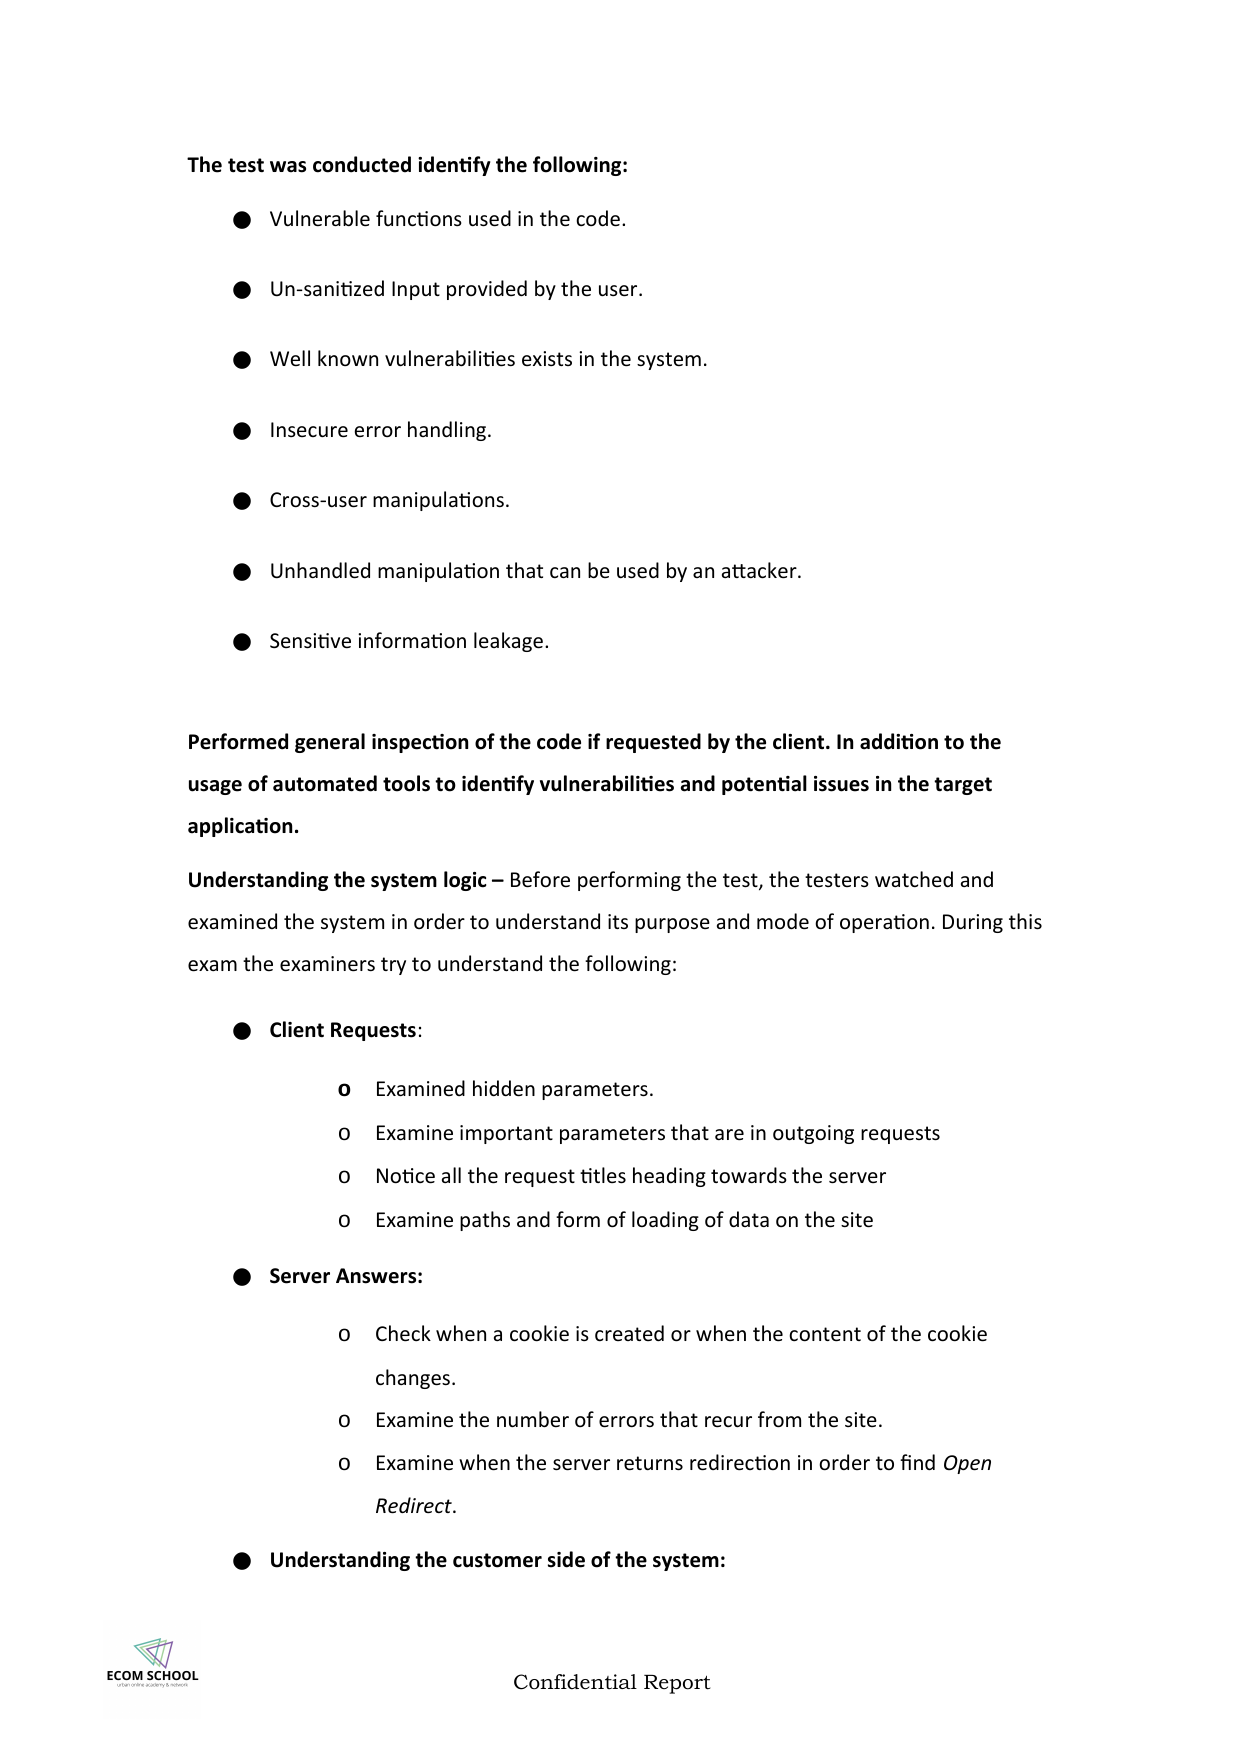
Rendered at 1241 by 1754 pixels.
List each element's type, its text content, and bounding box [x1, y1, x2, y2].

list Well known vulnerabilities exists in the system. [232, 333, 1053, 380]
text Understanding the system logic – Before performing the test, the testers watched and examined the system in order to understand its purpose and mode of operation. During this exam the examiners try to understand the following: [187, 865, 1053, 977]
list Understanding the customer side of the system: [232, 1533, 1053, 1581]
list Sensitive information leakage. [232, 614, 1053, 661]
list Insecure error handling. [232, 403, 1053, 450]
list Unhandled manipulation that can be used by an attacker. [232, 544, 1053, 591]
text Performed general inspection of the code if requested by the client. In addition to the usage of automated tools to identify vulnerabilities and potential issues in the target application. [187, 727, 1053, 839]
list Examine when the server returns redirection in order to find Open Redirect. [337, 1448, 1053, 1519]
list Check when a cookie is created or when the content of the cookie changes. [337, 1319, 1053, 1391]
list Examine the number of errors that recur from the site. [337, 1405, 1053, 1434]
list Examine important parameters that are in outgoing requests [337, 1118, 1053, 1147]
list Vulnerable functions used in the code. [232, 192, 1053, 239]
list Cross-user manipulations. [232, 474, 1053, 521]
list Examine paths and form of loading of data on the site [337, 1205, 1053, 1234]
list Un-sanitized Input provided by the user. [232, 262, 1053, 309]
list Examined hidden parameters. [337, 1074, 1053, 1103]
list Client Requests: [232, 1004, 1053, 1051]
list Server Answers: [232, 1249, 1053, 1296]
text The test was conducted identify the following: [187, 150, 1053, 178]
list Notice all the request titles heading towards the server [337, 1162, 1053, 1191]
picture [103, 1620, 202, 1719]
